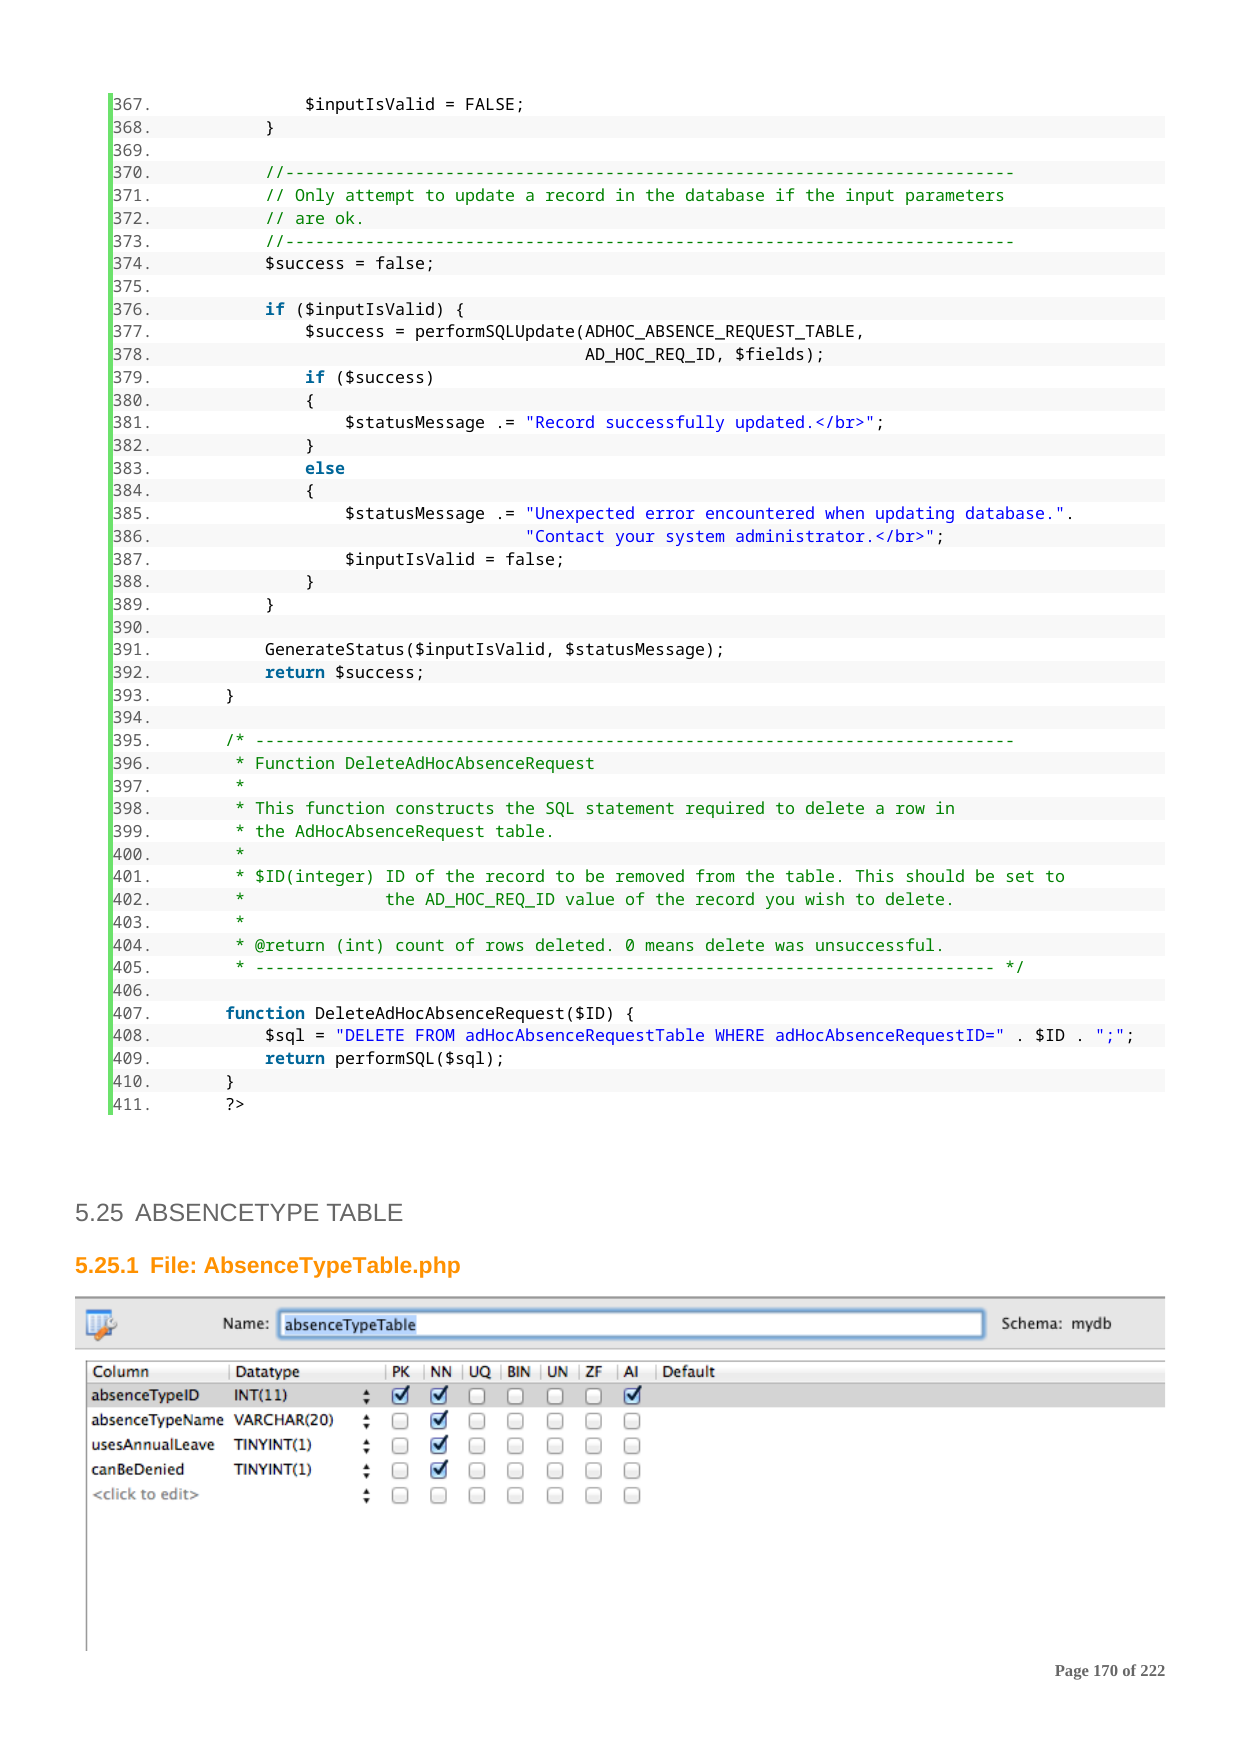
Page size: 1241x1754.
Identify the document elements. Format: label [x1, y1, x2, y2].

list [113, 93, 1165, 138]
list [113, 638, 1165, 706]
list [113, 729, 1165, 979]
picture [75, 1296, 1166, 1651]
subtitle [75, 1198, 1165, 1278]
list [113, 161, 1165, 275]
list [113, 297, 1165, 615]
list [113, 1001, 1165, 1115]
